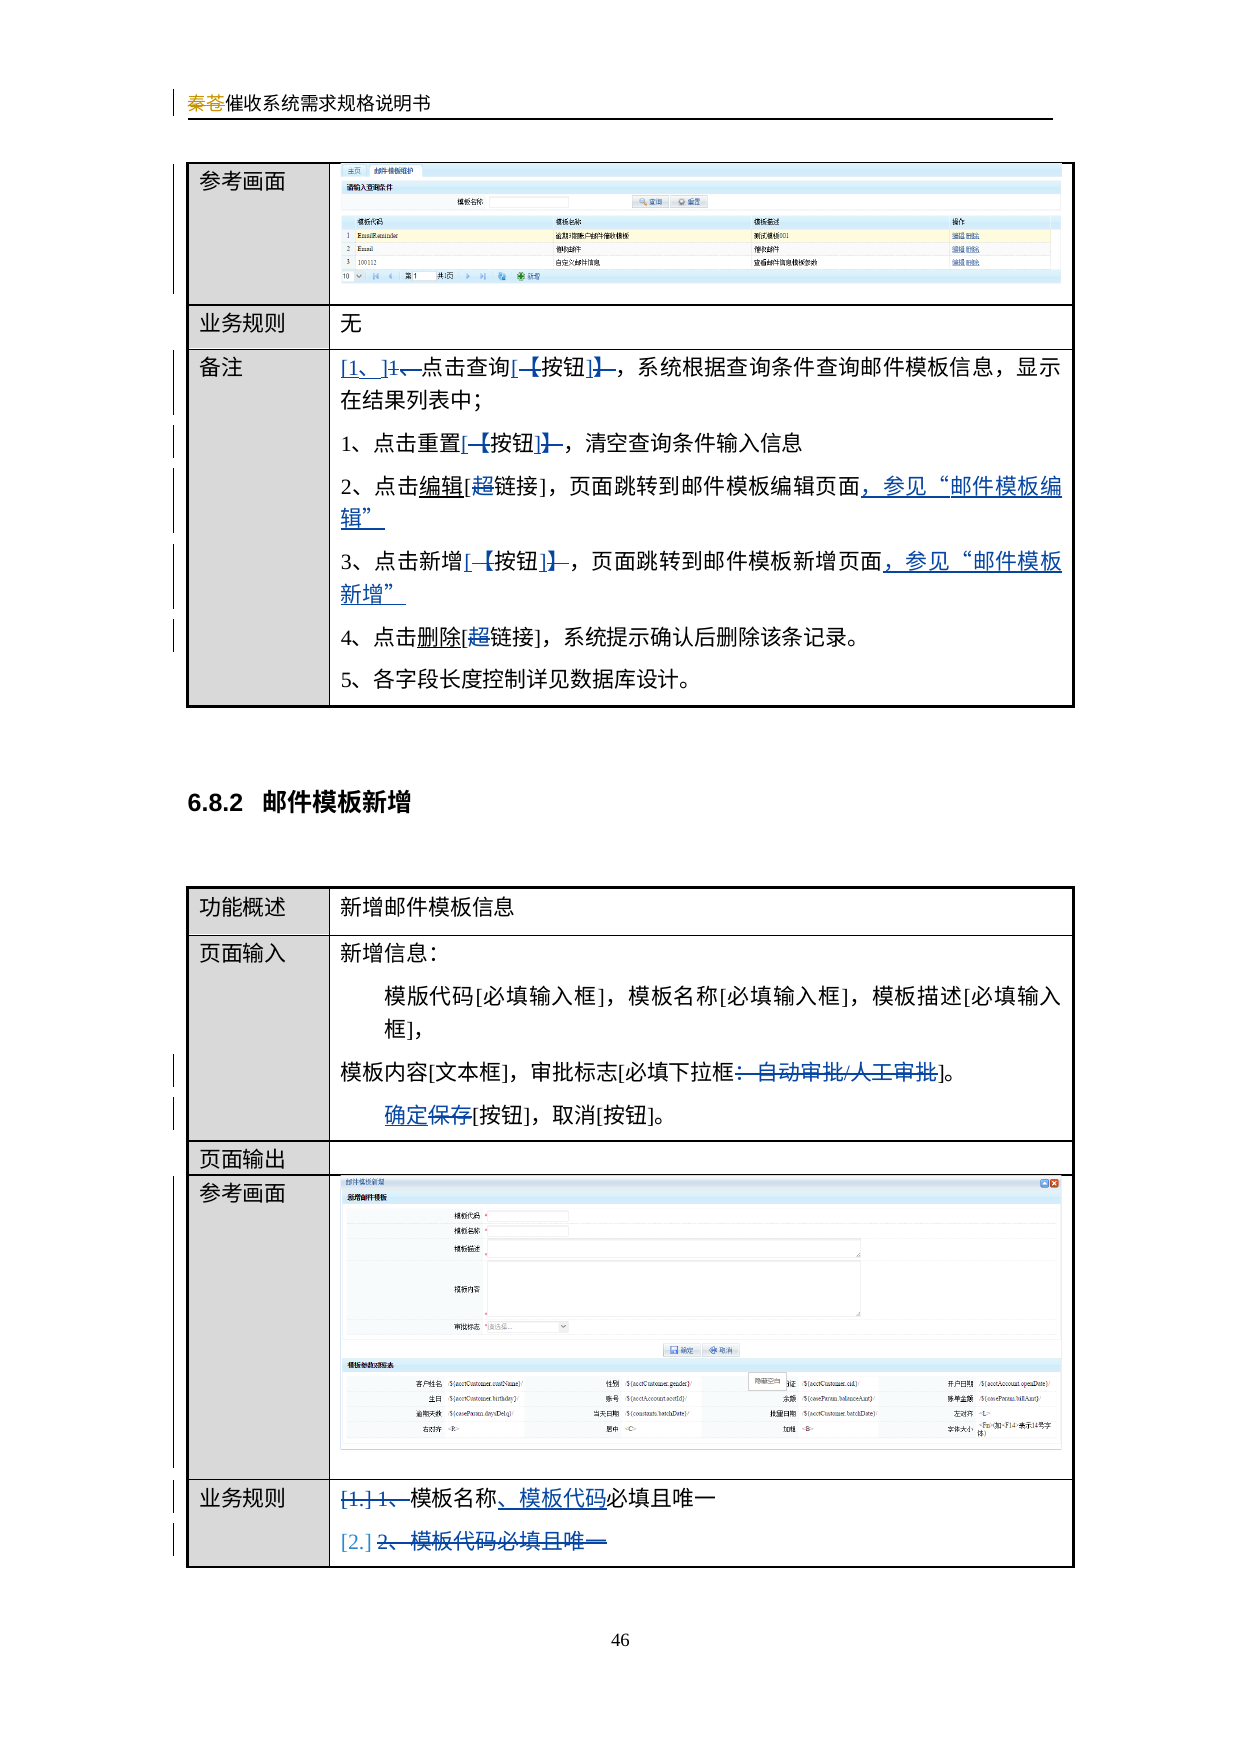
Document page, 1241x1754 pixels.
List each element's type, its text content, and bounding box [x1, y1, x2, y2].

table_header 功能概述 [189, 889, 329, 934]
table_cell 参考画面 [189, 1176, 329, 1479]
table_cell 业务规则 [189, 1480, 329, 1566]
table_cell 点击查询按钮，系统根据查询条件查询邮件模板信息，显示在结果列表中； 点击重置按钮，清空查询条件输入信息 2、点击编辑[链接]，页面跳转到邮件模板编辑页面 3、点击新增按钮，页面跳转到邮件模板新增页面 4、点击删除[链接]，系统提示确认后删除该条记录。 5、各字段长度控制详见数据库设计。 [330, 350, 1072, 705]
table_cell [330, 1142, 1072, 1174]
table_cell 参考画面 [189, 164, 329, 304]
table_cell 新增信息： 模版代码[必填输入框]，模板名称[必填输入框]，模板描述[必填输入框]， 模板内容[文本框]，审批标志[必填下拉框]。 [按钮]，取消[按钮]。 [330, 936, 1072, 1140]
table_cell 页面输出 [189, 1142, 329, 1174]
table_cell [330, 1176, 1072, 1479]
table_cell 页面输入 [189, 936, 329, 1140]
table_cell 无 [330, 306, 1072, 348]
table_header 新增邮件模板信息 [330, 889, 1072, 934]
subtitle 邮件模板新增 [187, 768, 1053, 833]
table_cell 备注 [189, 350, 329, 705]
table_cell 业务规则 [189, 306, 329, 348]
picture [340, 163, 1062, 284]
table_cell [330, 164, 1072, 304]
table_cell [330, 1480, 1072, 1566]
picture [340, 1175, 1062, 1450]
